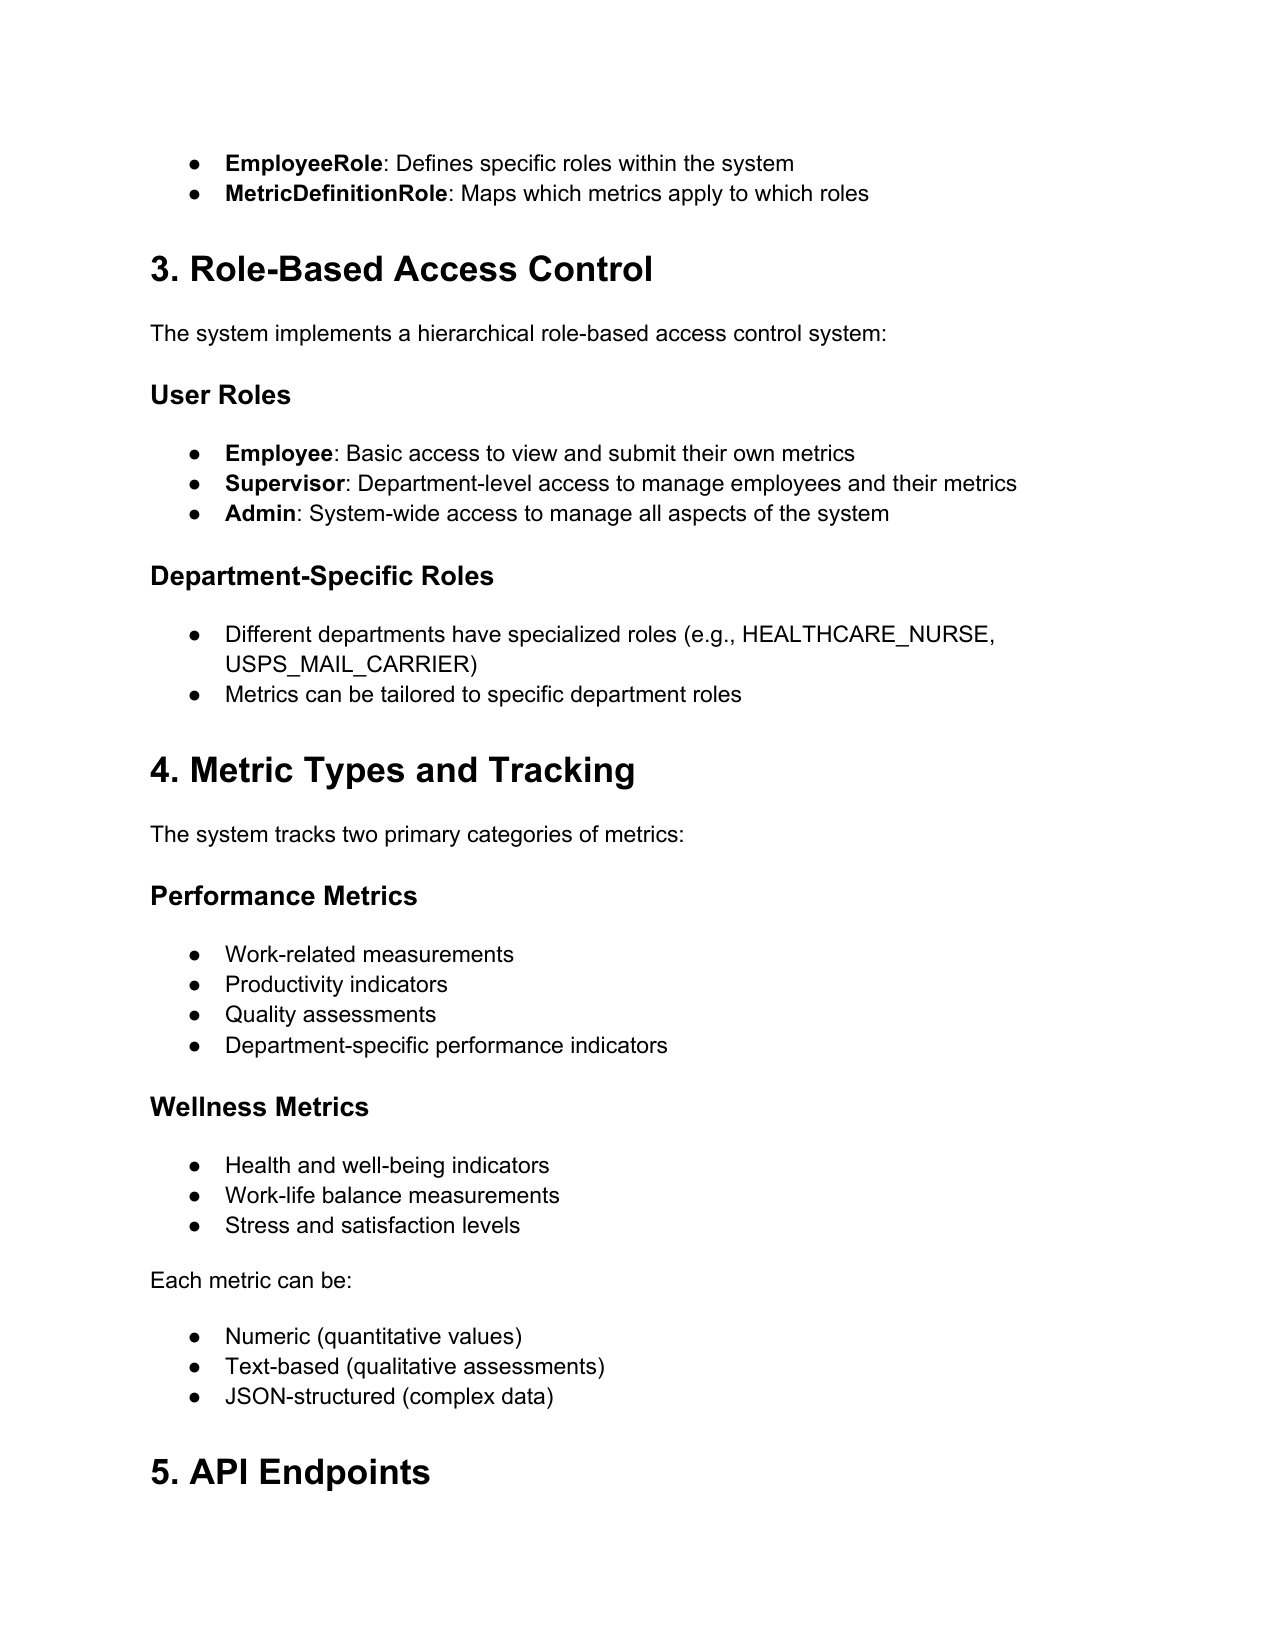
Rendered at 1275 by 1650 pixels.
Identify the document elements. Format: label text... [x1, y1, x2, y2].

list EmployeeRole: Defines specific roles within the system [187, 150, 1125, 176]
list JSON-structured (complex data) [187, 1383, 1125, 1409]
subtitle Department-Specific Roles [150, 560, 1125, 591]
list Department-specific performance indicators [187, 1032, 1125, 1058]
list Productivity indicators [187, 971, 1125, 997]
list Stress and satisfaction levels [187, 1212, 1125, 1239]
text Each metric can be: [150, 1267, 1125, 1294]
subtitle Performance Metrics [150, 880, 1125, 911]
subtitle User Roles [150, 379, 1125, 410]
list Numeric (quantitative values) [187, 1323, 1125, 1349]
subtitle 5. API Endpoints [150, 1451, 1125, 1492]
list Work-life balance measurements [187, 1182, 1125, 1208]
subtitle 3. Role-Based Access Control [150, 248, 1125, 289]
list Supervisor: Department-level access to manage employees and their metrics [187, 470, 1125, 497]
text The system tracks two primary categories of metrics: [150, 821, 1125, 847]
subtitle 4. Metric Types and Tracking [150, 749, 1125, 789]
list Work-related measurements [187, 941, 1125, 967]
text The system implements a hierarchical role-based access control system: [150, 320, 1125, 346]
subtitle Wellness Metrics [150, 1091, 1125, 1122]
list MetricDefinitionRole: Maps which metrics apply to which roles [187, 180, 1125, 207]
list Different departments have specialized roles (e.g., HEALTHCARE_NURSE, USPS_MAIL_CARRIER) [187, 621, 1125, 677]
list Health and well-being indicators [187, 1152, 1125, 1178]
list Employee: Basic access to view and submit their own metrics [187, 440, 1125, 466]
list Admin: System-wide access to manage all aspects of the system [187, 500, 1125, 527]
list Quality assessments [187, 1001, 1125, 1028]
list Text-based (qualitative assessments) [187, 1353, 1125, 1379]
list Metrics can be tailored to specific department roles [187, 681, 1125, 707]
